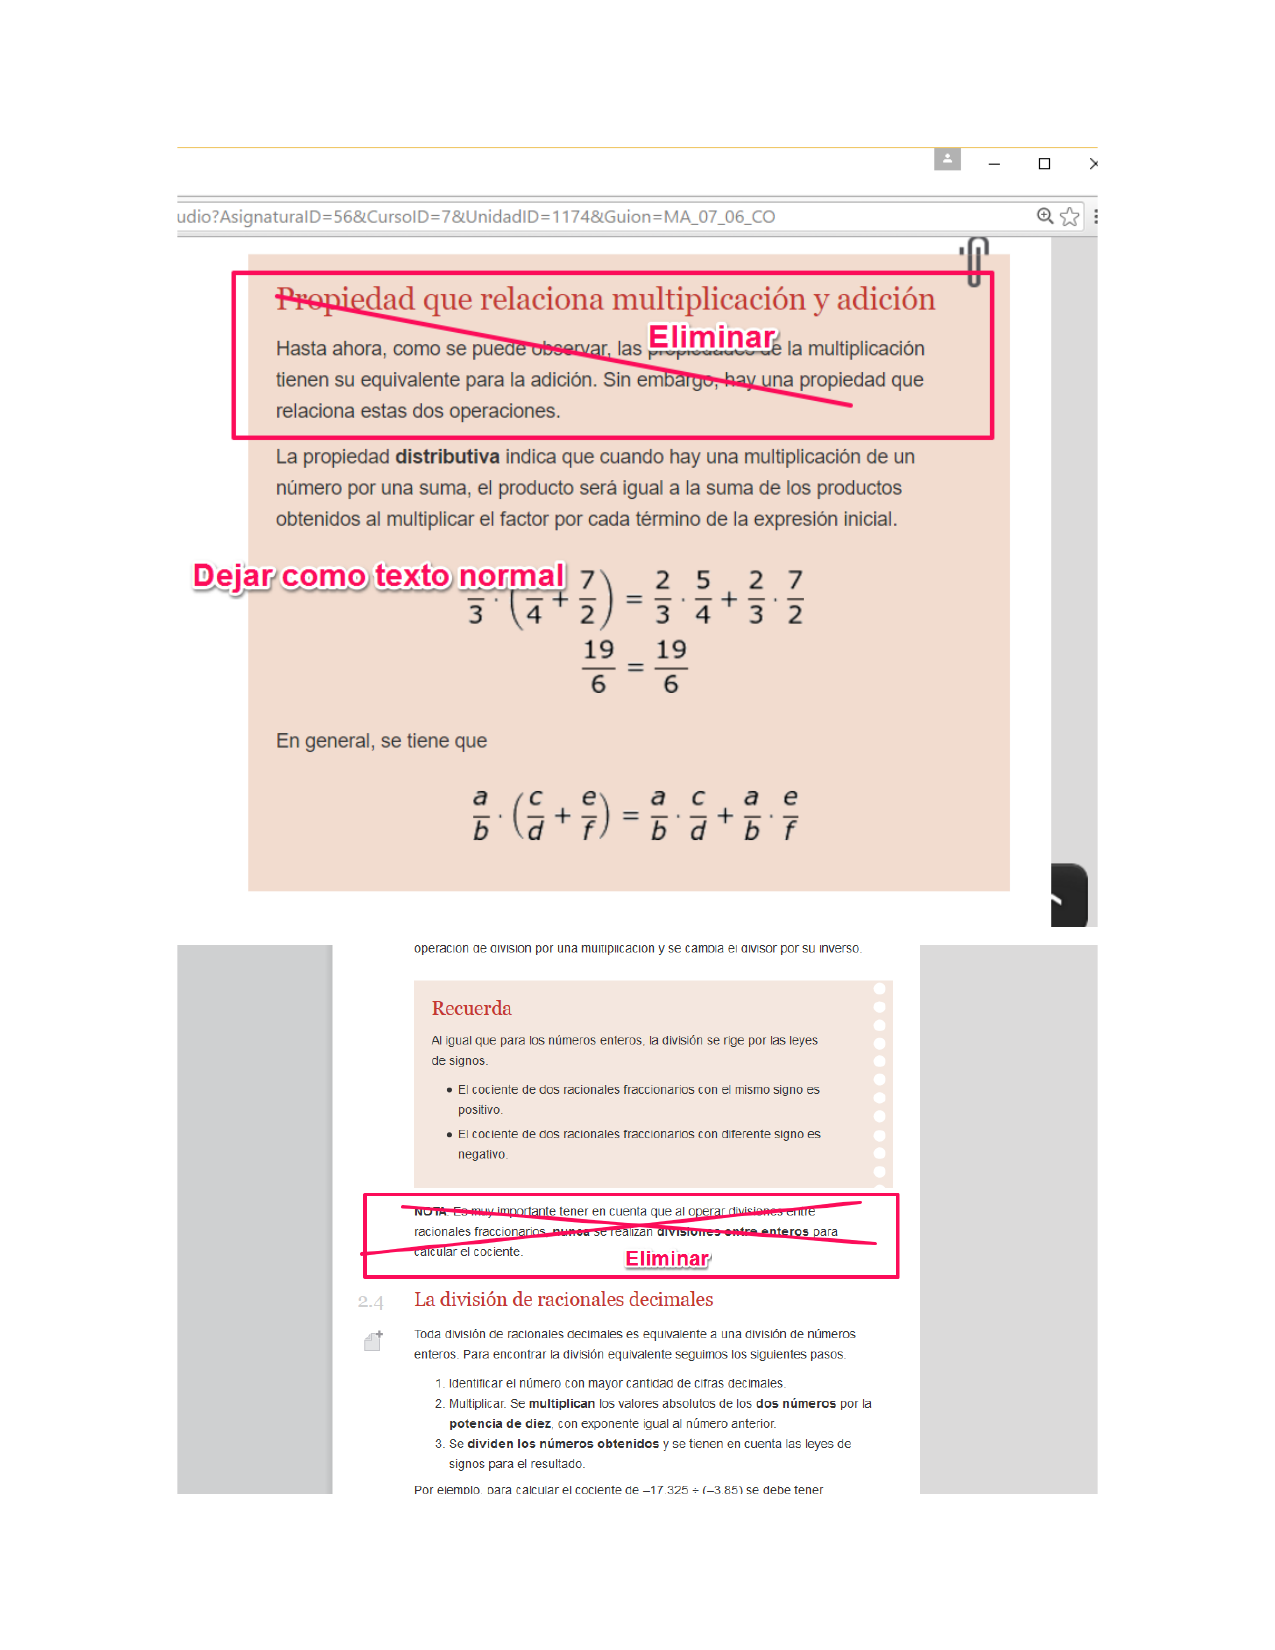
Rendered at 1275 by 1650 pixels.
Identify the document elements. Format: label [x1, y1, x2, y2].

picture [177, 945, 1098, 1494]
picture [177, 147, 1098, 927]
